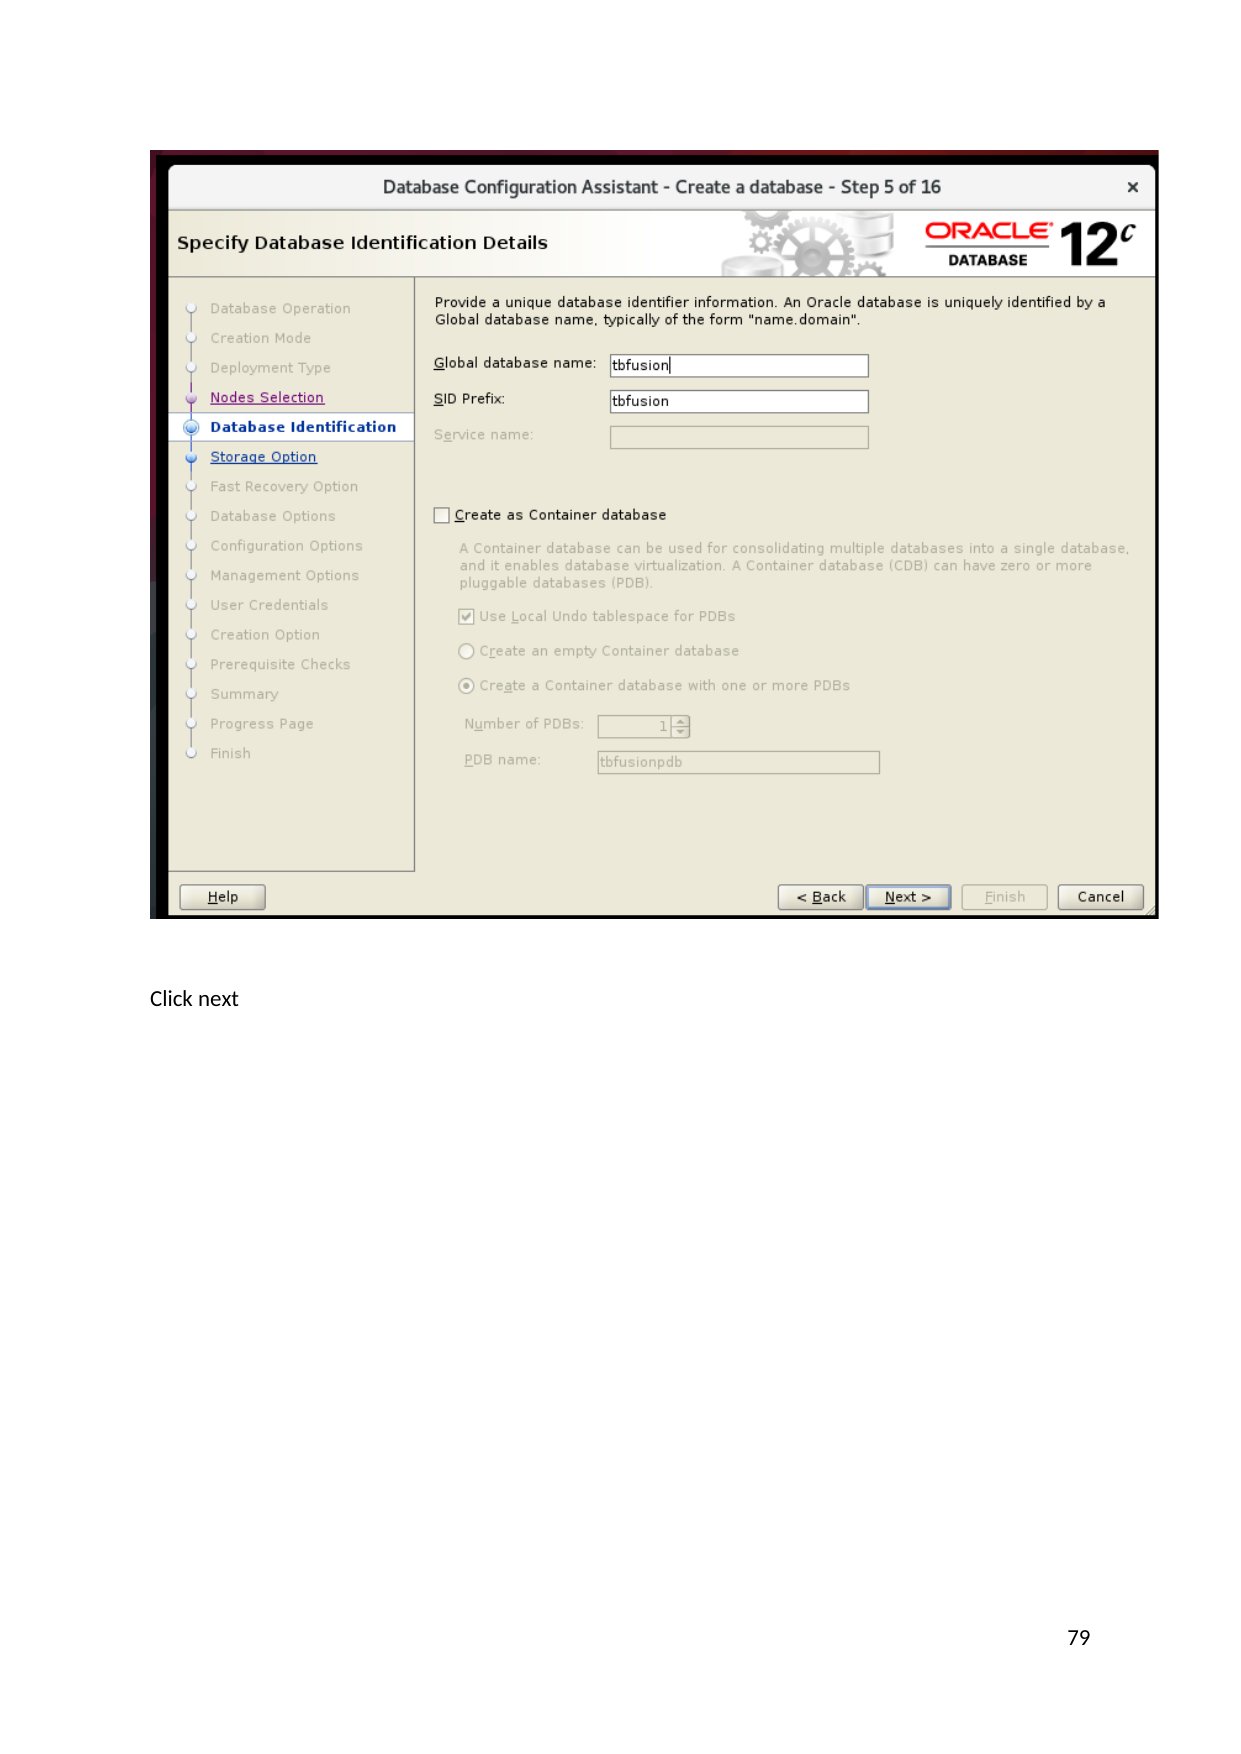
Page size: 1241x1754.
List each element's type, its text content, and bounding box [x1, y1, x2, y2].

picture [150, 150, 1159, 919]
text Click next [150, 984, 1090, 1012]
